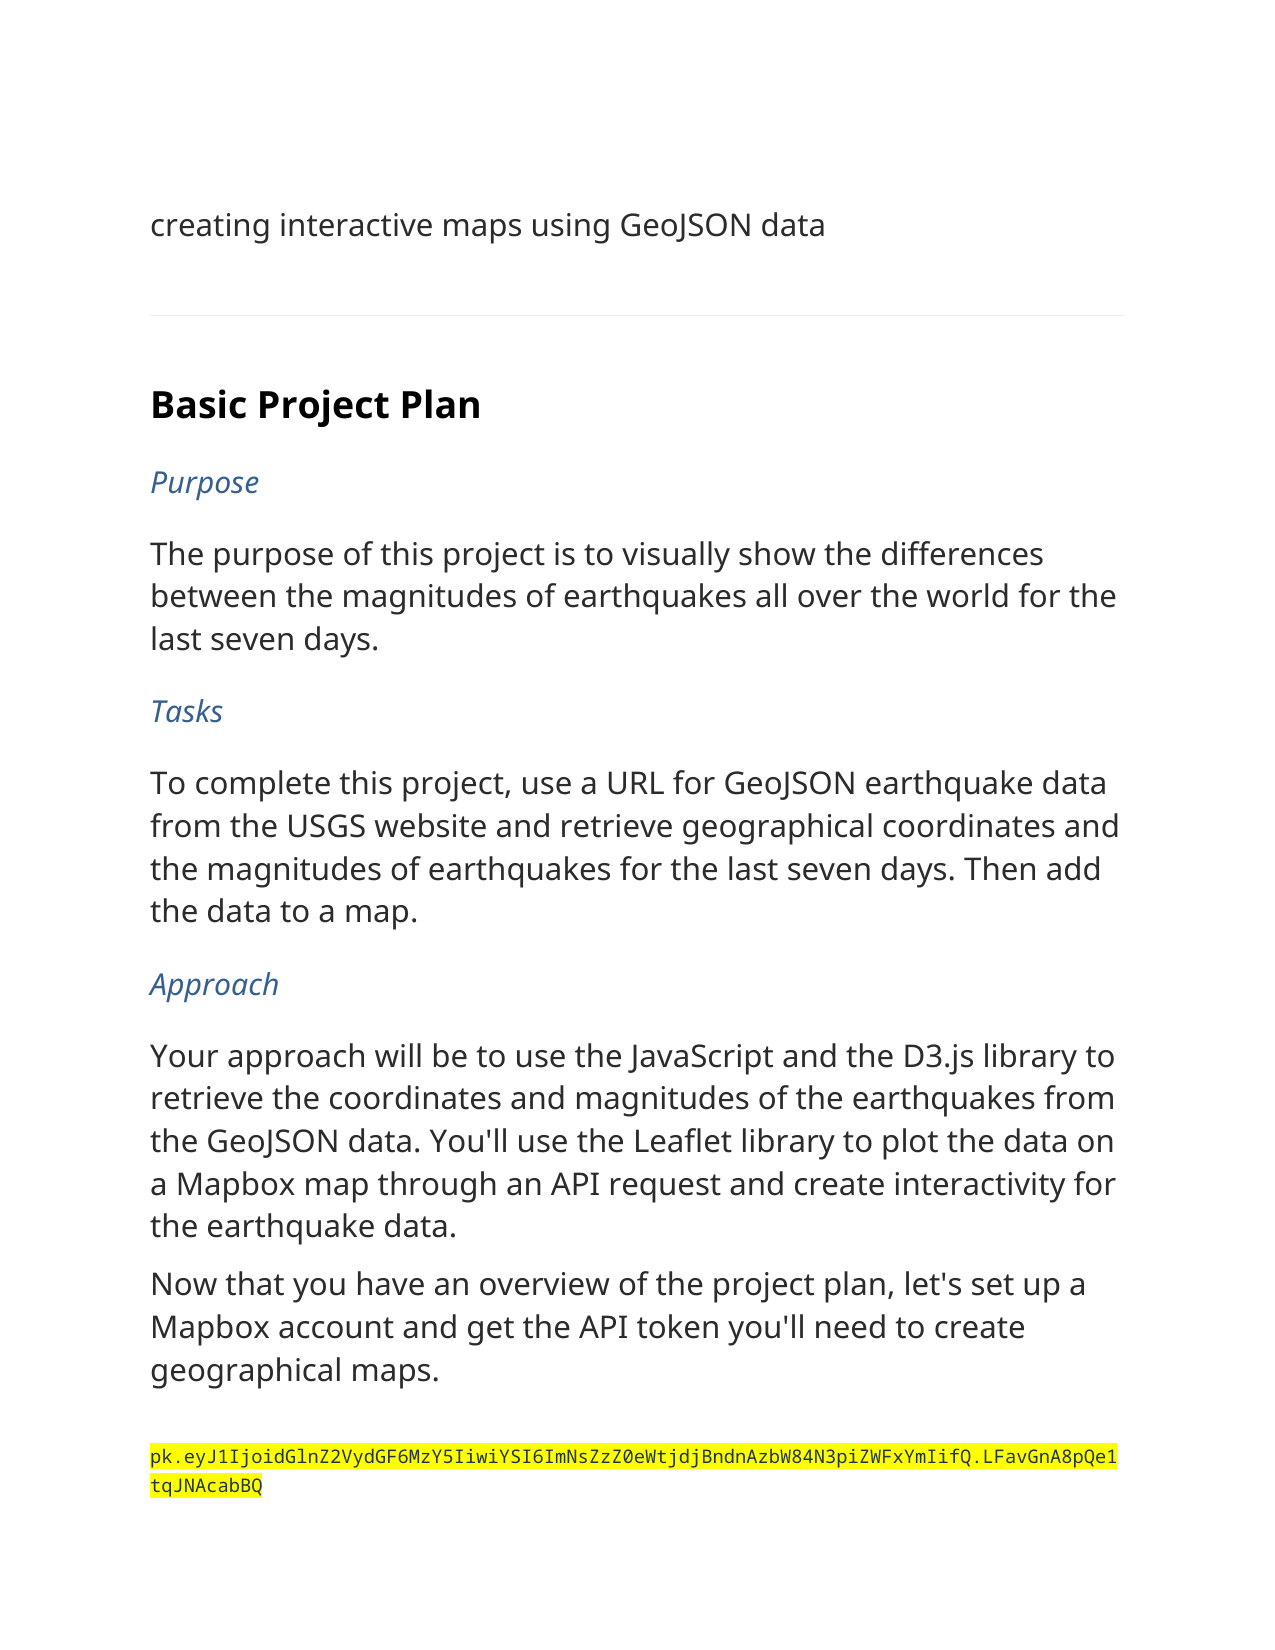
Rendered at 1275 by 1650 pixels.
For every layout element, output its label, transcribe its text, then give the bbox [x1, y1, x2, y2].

text pk.eyJ1IjoidGlnZ2VydGF6MzY5IiwiYSI6ImNsZzZ0eWtjdjBndnAzbW84N3piZWFxYmIifQ.LFavGnA8pQe1tqJNAcabBQ [150, 1443, 1125, 1498]
text Now that you have an overview of the project plan, let's set up a Mapbox account and get the API token you'll need to create geographical maps. [150, 1262, 1125, 1390]
text To complete this project, use a URL for GeoJSON earthquake data from the USGS website and retrieve geographical coordinates and the magnitudes of earthquakes for the last seven days. Then add the data to a map. [150, 761, 1125, 932]
text Your approach will be to use the JavaScript and the D3.js library to retrieve the coordinates and magnitudes of the earthquakes from the GeoJSON data. You'll use the Leaflet library to plot the data on a Mapbox map through an API request and create interactivity for the earthquake data. [150, 1034, 1125, 1247]
subtitle Tasks [150, 691, 1125, 732]
subtitle Purpose [150, 461, 1125, 502]
text The purpose of this project is to visually show the differences between the magnitudes of earthquakes all over the world for the last seven days. [150, 532, 1125, 659]
text creating interactive maps using GeoJSON data [150, 203, 1125, 246]
subtitle Approach [150, 963, 1125, 1004]
subtitle Basic Project Plan [150, 316, 1125, 429]
